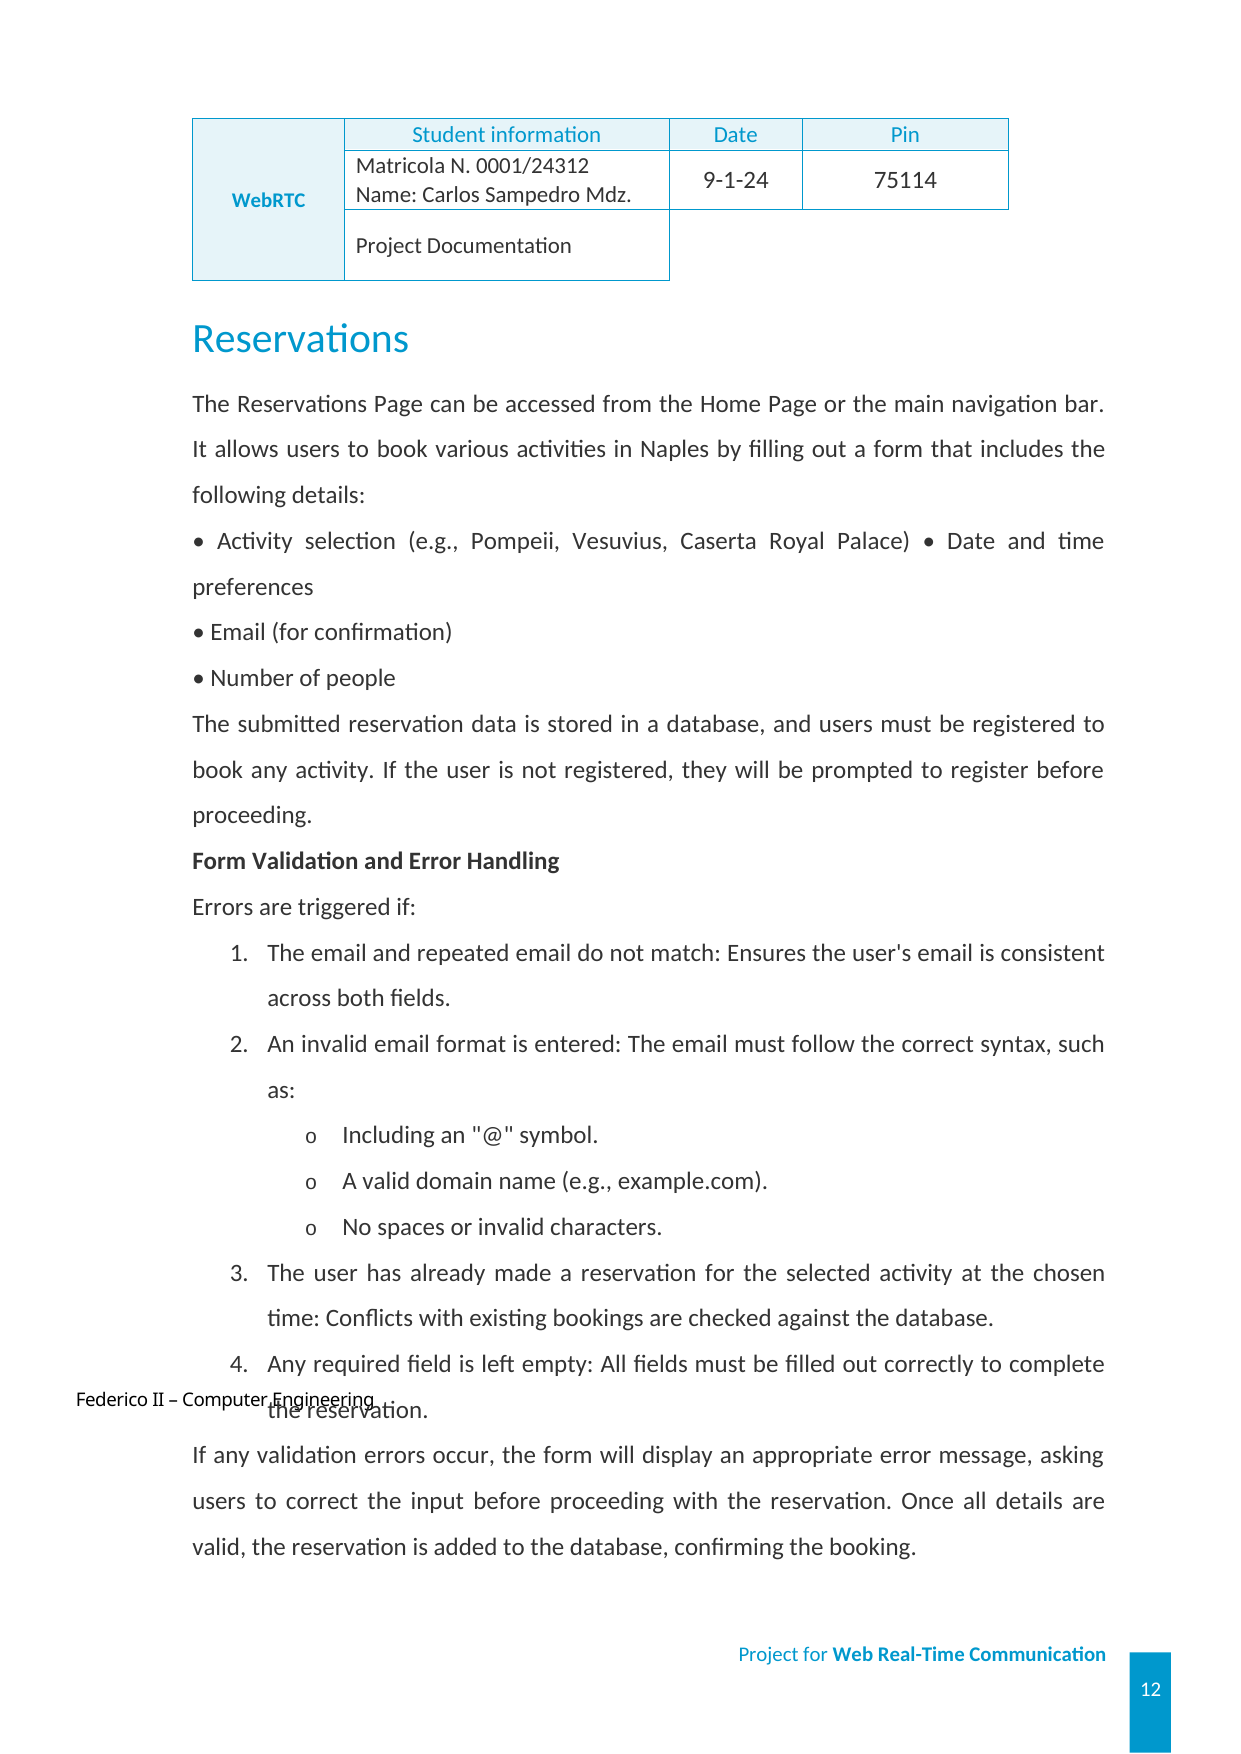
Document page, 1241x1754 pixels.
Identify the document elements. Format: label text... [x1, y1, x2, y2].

text Reservations [192, 312, 1106, 362]
text If any validation errors occur, the form will display an appropriate error message, asking users to correct the input before proceeding with the reservation. Once all details are valid, the reservation is added to the database, confirming the booking. [192, 1440, 1106, 1562]
list Including an "@" symbol. [304, 1119, 1106, 1150]
text • Number of people [192, 662, 1106, 693]
list No spaces or invalid characters. [304, 1211, 1106, 1242]
text Errors are triggered if: [192, 891, 1106, 921]
text • Email (for confirmation) [192, 617, 1106, 647]
list A valid domain name (e.g., example.com). [304, 1165, 1106, 1196]
list The email and repeated email do not match: Ensures the user's email is consistent across both fields. [229, 937, 1106, 1013]
text • Activity selection (e.g., Pompeii, Vesuvius, Caserta Royal Palace) • Date and time preferences [192, 525, 1106, 601]
list Any required field is left empty: All fields must be filled out correctly to complete the reservation. [229, 1348, 1106, 1424]
list The user has already made a reservation for the selected activity at the chosen time: Conflicts with existing bookings are checked against the database. [229, 1257, 1106, 1333]
text The submitted reservation data is stored in a database, and users must be registered to book any activity. If the user is not registered, they will be prompted to register before proceeding. [192, 708, 1106, 830]
text The Reservations Page can be accessed from the Home Page or the main navigation bar. It allows users to book various activities in Naples by filling out a form that includes the following details: [192, 388, 1106, 510]
list An invalid email format is entered: The email must follow the correct syntax, such as: [229, 1028, 1106, 1104]
text Form Validation and Error Handling [192, 845, 1106, 876]
